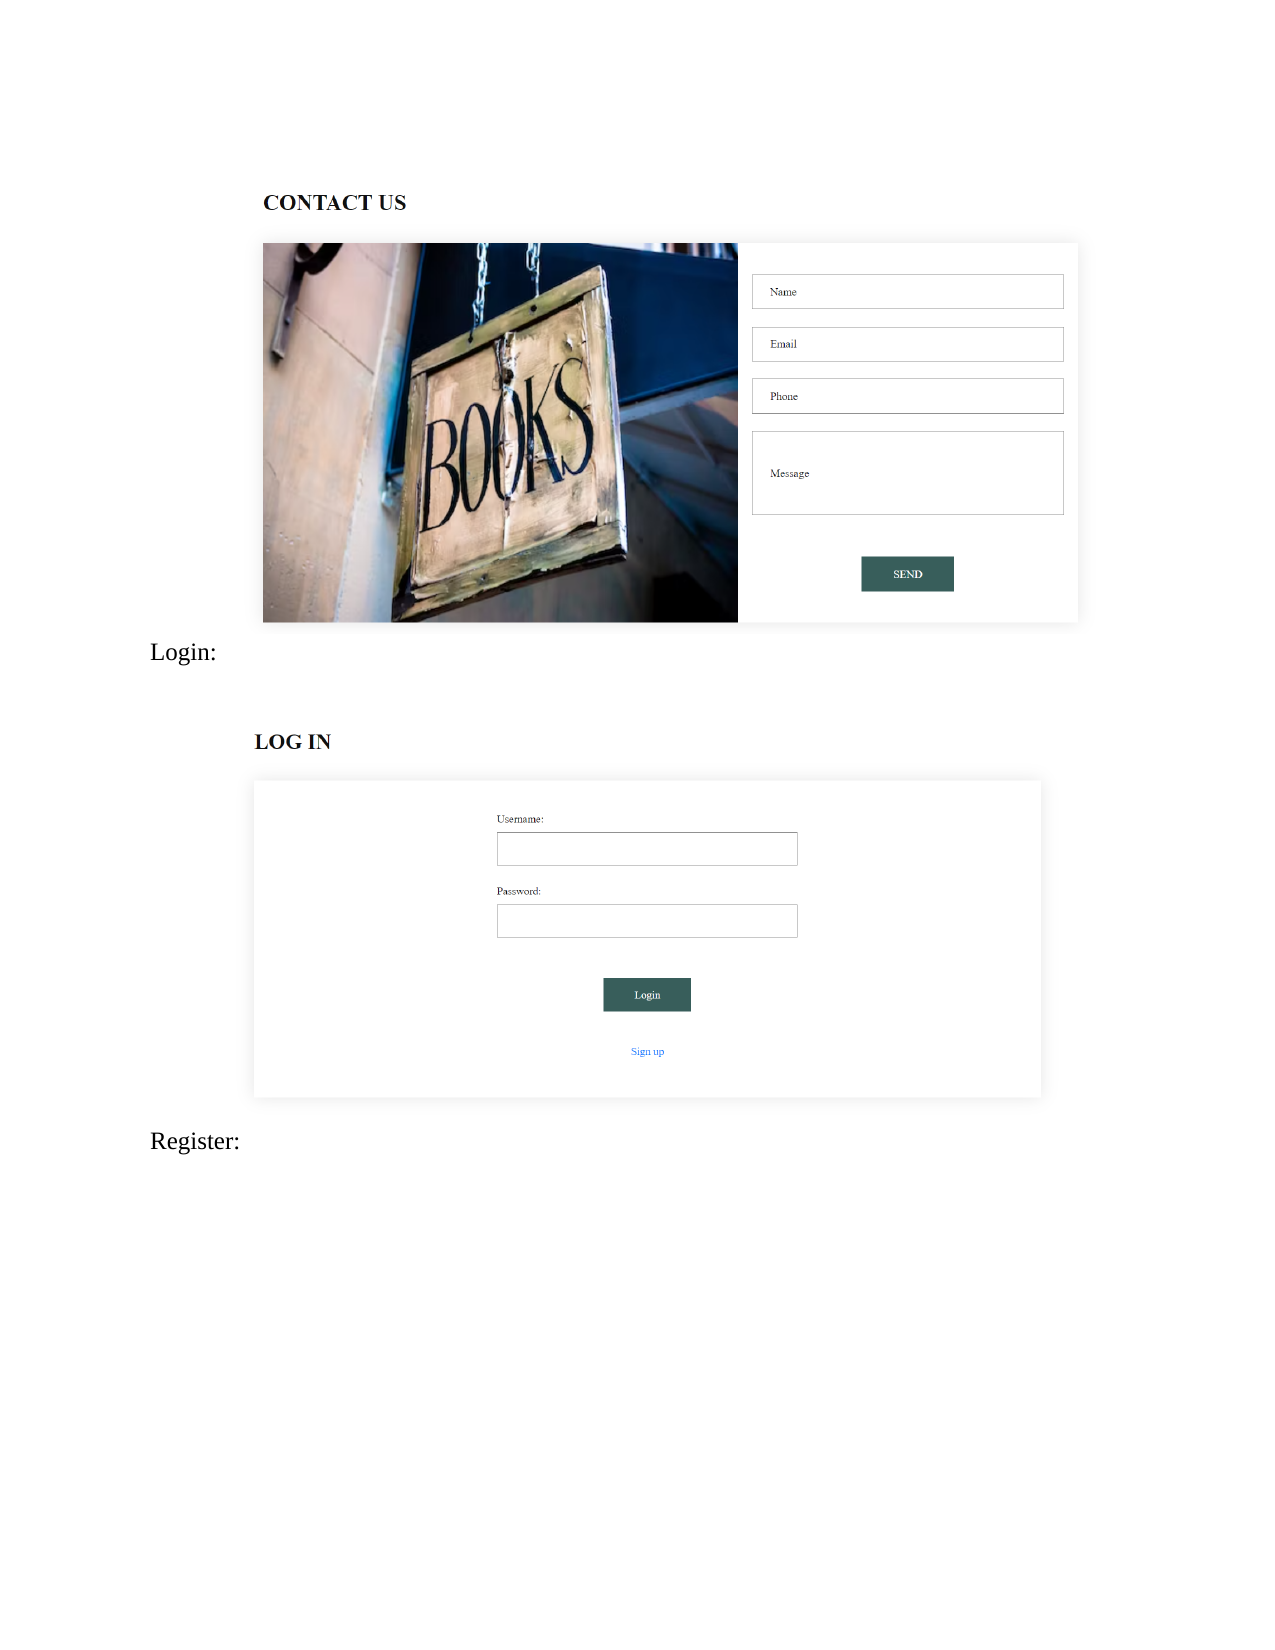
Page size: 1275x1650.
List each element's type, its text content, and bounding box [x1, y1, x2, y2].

picture [150, 670, 1125, 1123]
picture [150, 150, 1125, 634]
text Login: [150, 637, 1125, 666]
text Register: [150, 1126, 1125, 1155]
